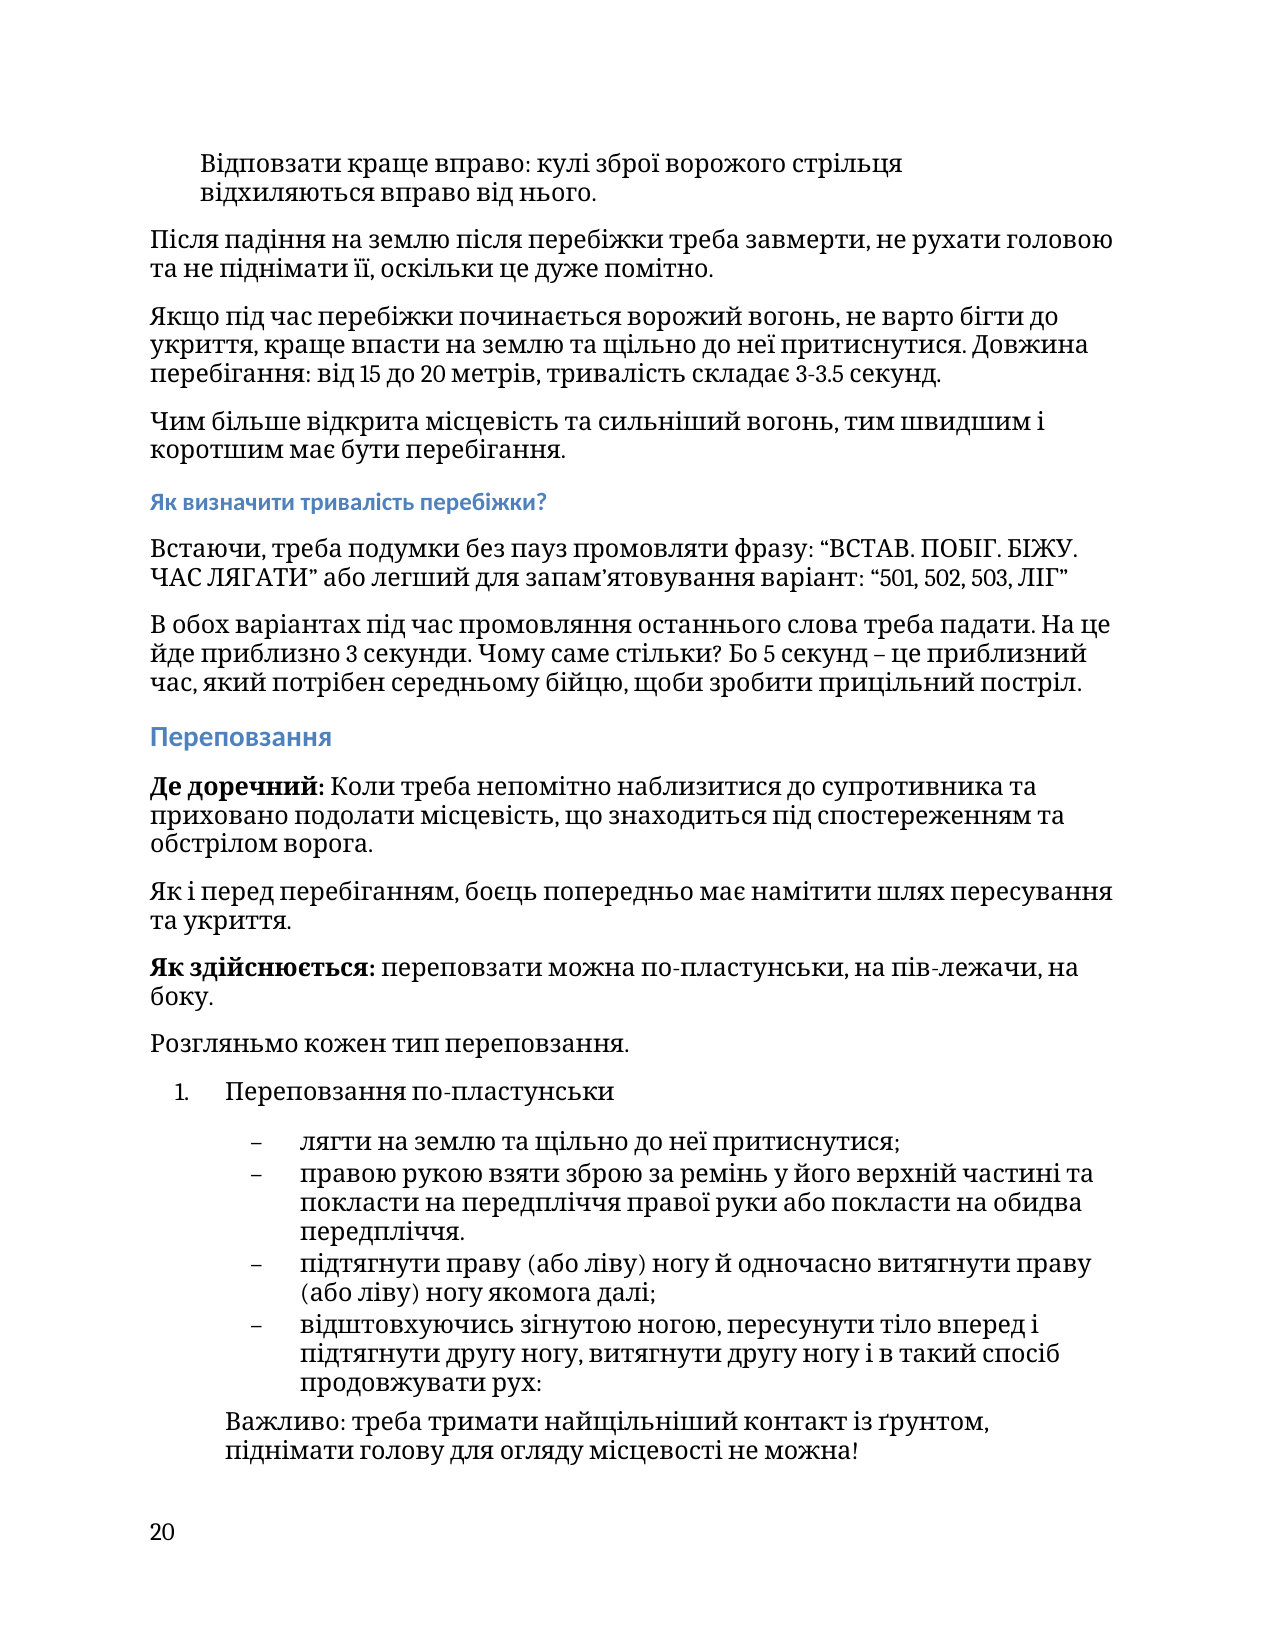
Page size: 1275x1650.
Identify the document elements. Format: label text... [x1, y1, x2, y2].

list Переповзання по-пластунськи [175, 1078, 1125, 1107]
subtitle Переповзання [150, 718, 1125, 754]
text Як здійснюється: переповзати можна по-пластунськи, на пів-лежачи, на боку. [150, 954, 1125, 1012]
text Розгляньмо кожен тип переповзання. [150, 1030, 1125, 1059]
text Після падіння на землю після перебіжки треба завмерти, не рухати головою та не піднімати її, оскільки це дуже помітно. [150, 226, 1125, 284]
text Де доречний: Коли треба непомітно наблизитися до супротивника та приховано подолати місцевість, що знаходиться під спостереженням та обстрілом ворога. [150, 773, 1125, 859]
text Відповзати краще вправо: кулі зброї ворожого стрільця відхиляються вправо від нього. [200, 150, 1075, 207]
subtitle Як визначити тривалість перебіжки? [150, 486, 1125, 516]
list підтягнути праву (або ліву) ногу й одночасно витягнути праву (або ліву) ногу якомога далі; [250, 1250, 1125, 1307]
list відштовхуючись зігнутою ногою, пересунути тіло вперед і підтягнути другу ногу, витягнути другу ногу і в такий спосіб продовжувати рух: [250, 1311, 1125, 1397]
text Встаючи, треба подумки без пауз промовляти фразу: “ВСТАВ. ПОБІГ. БІЖУ. ЧАС ЛЯГАТИ” або легший для запам’ятовування варіант: “501, 502, 503, ЛІГ” [150, 535, 1125, 593]
list лягти на землю та щільно до неї притиснутися; [250, 1127, 1125, 1156]
text В обох варіантах під час промовляння останнього слова треба падати. На це йде приблизно 3 секунди. Чому саме стільки? Бо 5 секунд – це приблизний час, який потрібен середньому бійцю, щоби зробити прицільний постріл. [150, 611, 1125, 698]
list Важливо: треба тримати найщільніший контакт із ґрунтом, піднімати голову для огляду місцевості не можна! [175, 1408, 1075, 1465]
text Чим більше відкрита місцевість та сильніший вогонь, тим швидшим і коротшим має бути перебігання. [150, 407, 1125, 465]
text Як і перед перебіганням, боєць попередньо має намітити шлях пересування та укриття. [150, 878, 1125, 935]
text Якщо під час перебіжки починається ворожий вогонь, не варто бігти до укриття, краще впасти на землю та щільно до неї притиснутися. Довжина перебігання: від 15 до 20 метрів, тривалість складає 3-3.5 секунд. [150, 302, 1125, 389]
list правою рукою взяти зброю за ремінь у його верхній частині та покласти на передпліччя правої руки або покласти на обидва передпліччя. [250, 1160, 1125, 1246]
